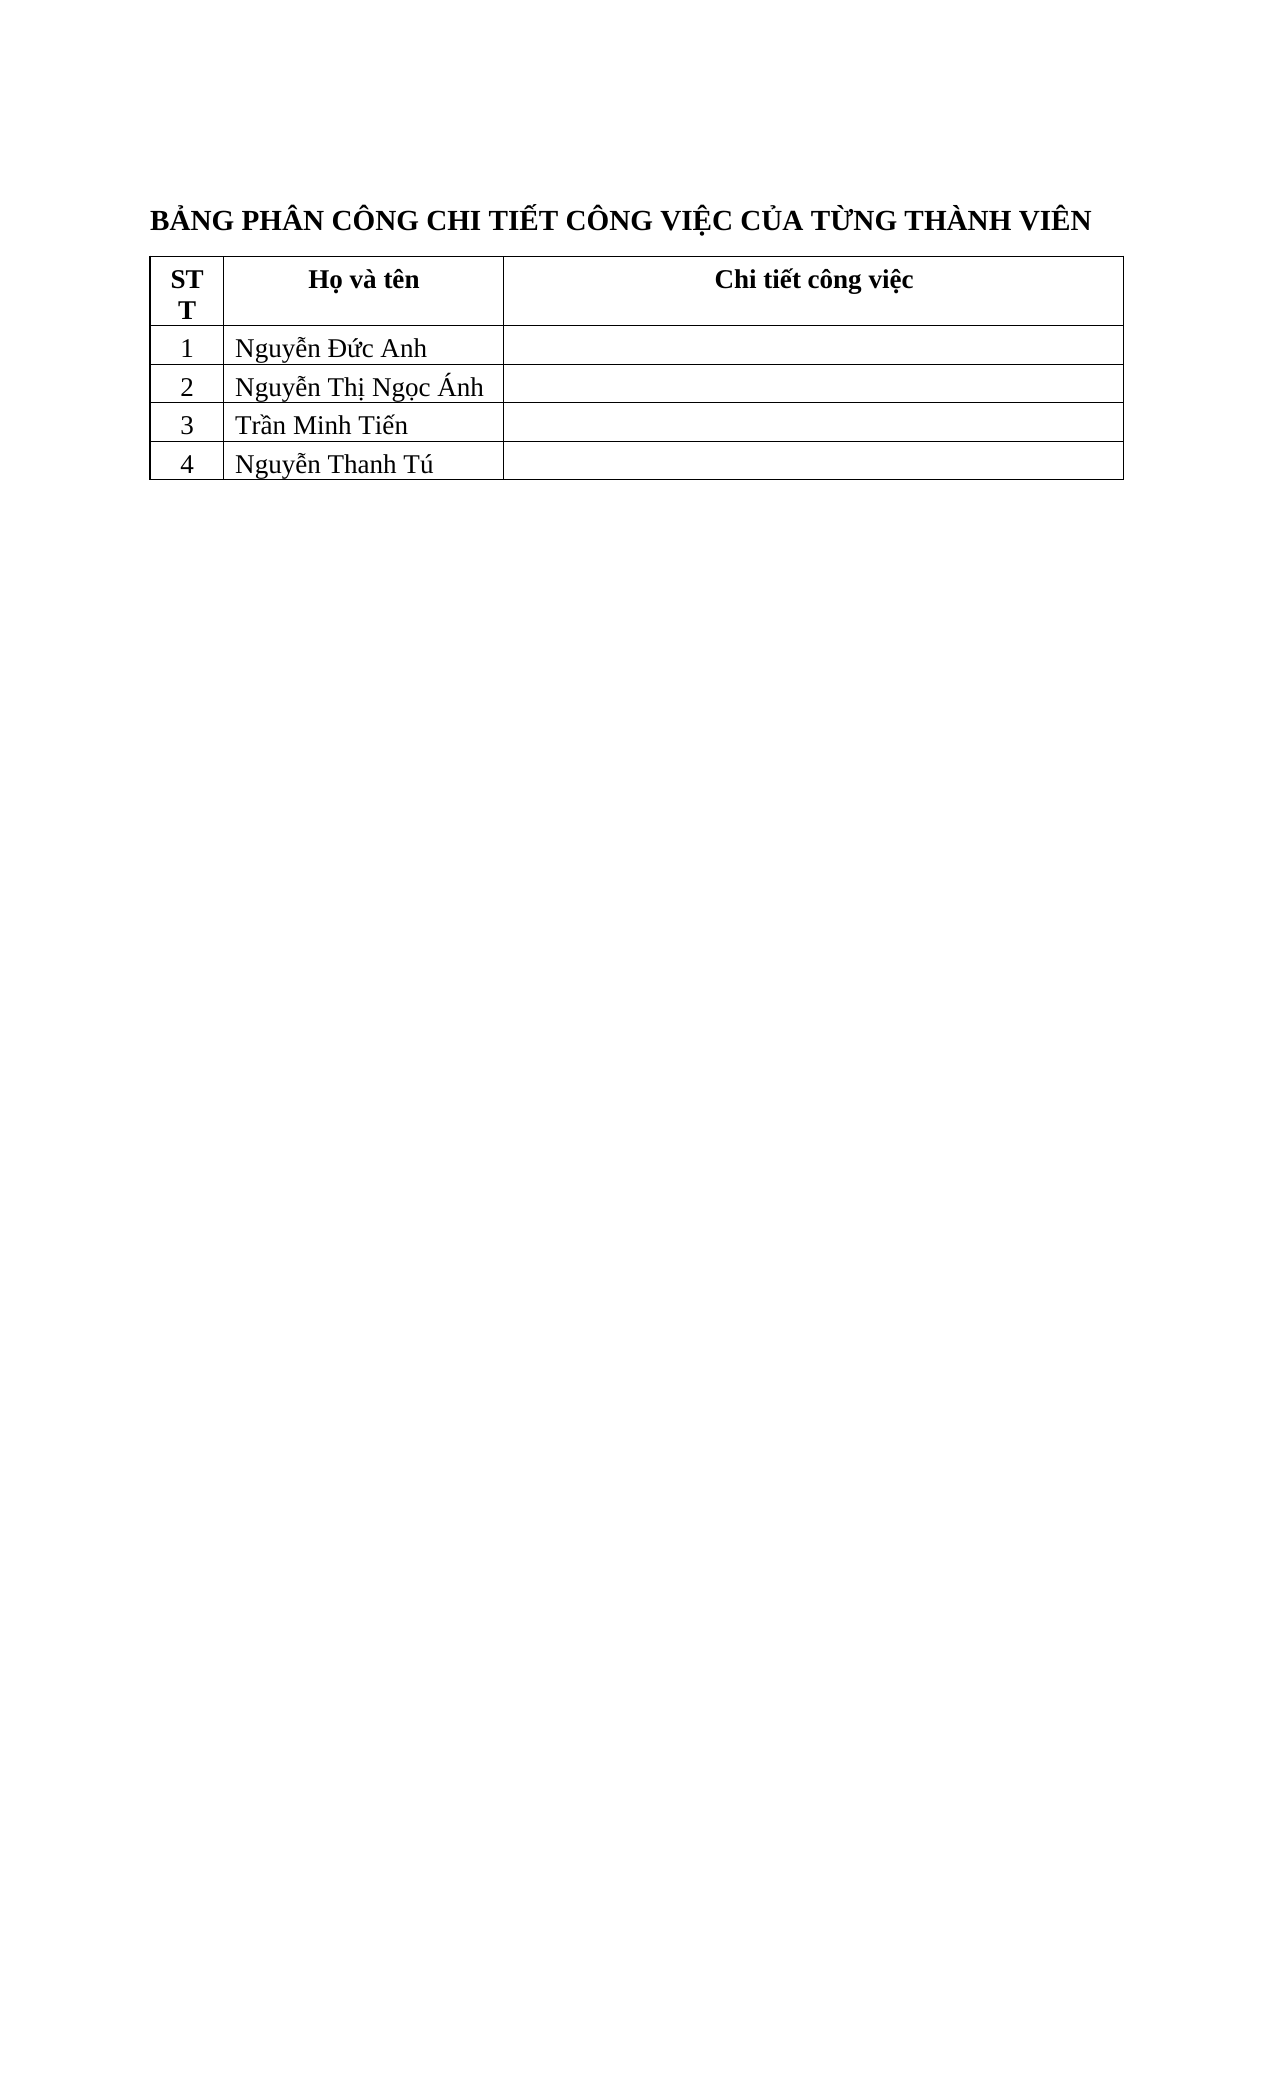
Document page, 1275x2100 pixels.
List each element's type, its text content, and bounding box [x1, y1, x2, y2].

table_cell [504, 365, 1123, 402]
table_cell [504, 326, 1123, 364]
table_cell Nguyễn Thị Ngọc Ánh [224, 365, 503, 402]
table_cell [504, 442, 1123, 479]
table_header Họ và tên [224, 257, 503, 325]
table_cell 2 [151, 365, 223, 402]
table_cell Trần Minh Tiến [224, 403, 503, 441]
text BẢNG PHÂN CÔNG CHI TIẾT CÔNG VIỆC CỦA TỪNG THÀNH VIÊN [150, 203, 1125, 236]
table_cell 3 [151, 403, 223, 441]
table_cell [504, 403, 1123, 441]
table_cell 1 [151, 326, 223, 364]
table_cell 4 [151, 442, 223, 479]
table_header STT [151, 257, 223, 325]
table_cell Nguyễn Đức Anh [224, 326, 503, 364]
table_header Chi tiết công việc [504, 257, 1123, 325]
table_cell Nguyễn Thanh Tú [224, 442, 503, 479]
